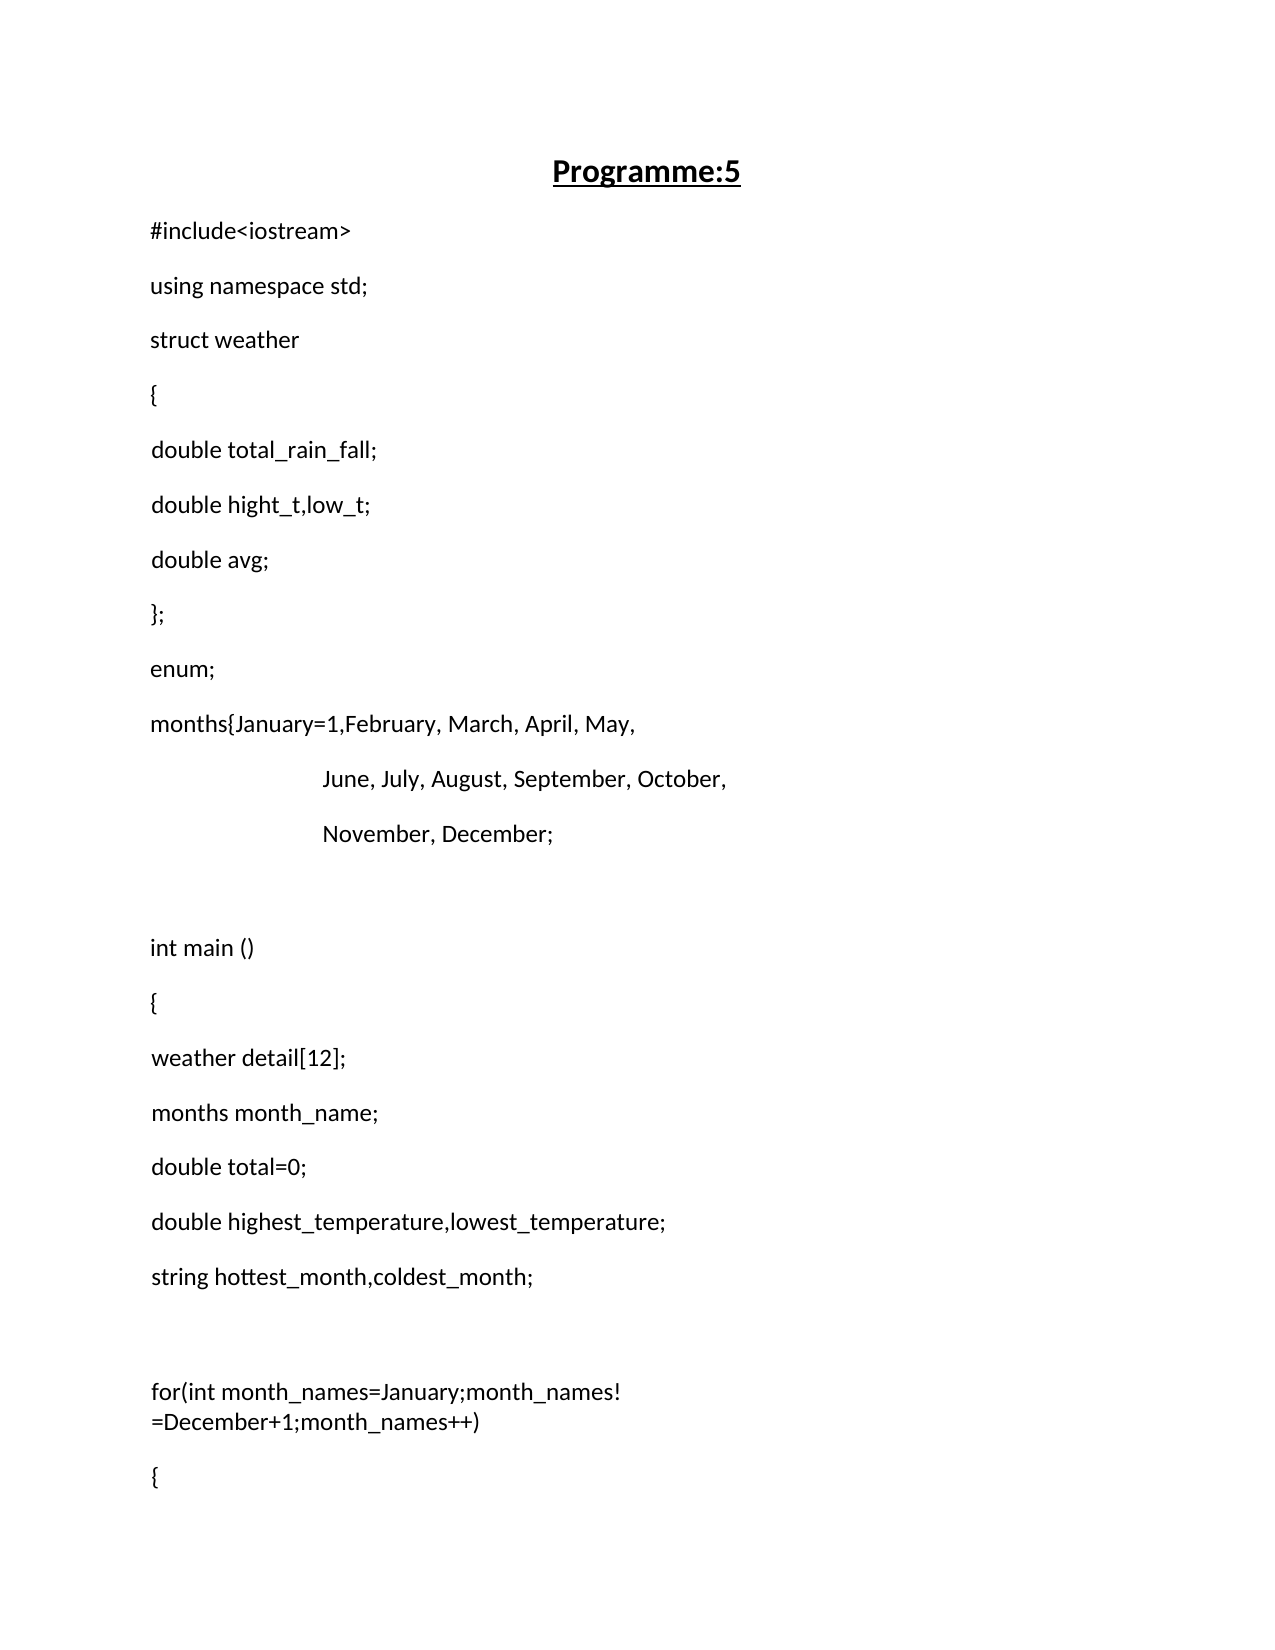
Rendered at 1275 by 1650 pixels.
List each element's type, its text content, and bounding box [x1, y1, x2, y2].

text months month_name; [150, 1097, 741, 1127]
text Programme:5 [150, 150, 741, 191]
text int main () [150, 932, 741, 963]
text for(int month_names=January;month_names!=December+1;month_names++) [150, 1376, 741, 1437]
text June, July, August, September, October, [150, 763, 741, 793]
text using namespace std; [150, 270, 741, 300]
text struct weather [150, 324, 741, 355]
text weather detail[12]; [150, 1042, 741, 1072]
text double total=0; [150, 1152, 741, 1182]
text string hottest_month,coldest_month; [150, 1261, 741, 1292]
text double avg; [150, 544, 741, 574]
text { [150, 987, 741, 1018]
text #include<iostream> [150, 215, 741, 246]
text { [150, 1461, 741, 1492]
text double total_rain_fall; [150, 434, 741, 465]
text { [150, 379, 741, 410]
text months{January=1,February, March, April, May, [150, 708, 741, 739]
text }; [150, 598, 741, 629]
text double highest_temperature,lowest_temperature; [150, 1206, 741, 1237]
text November, December; [150, 818, 741, 848]
text double hight_t,low_t; [150, 489, 741, 519]
text enum; [150, 653, 741, 684]
